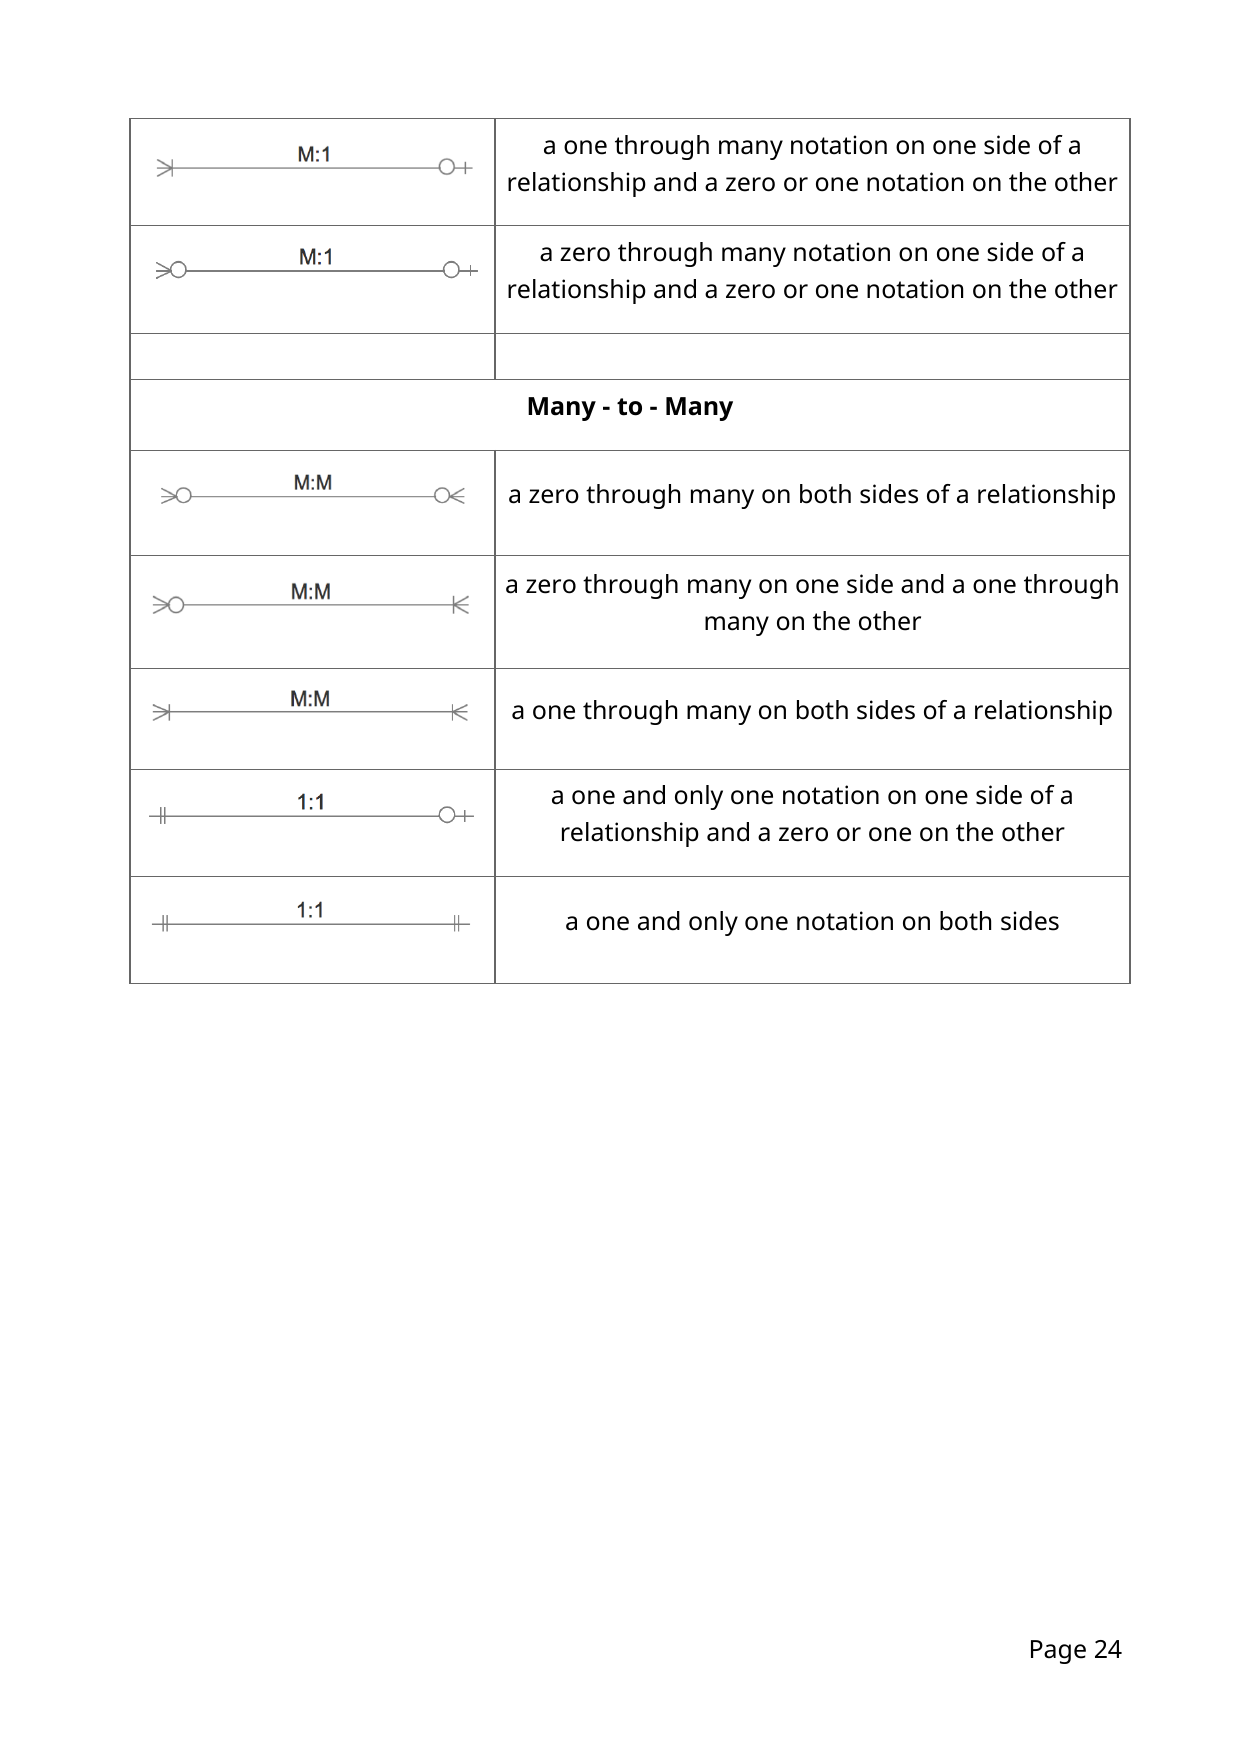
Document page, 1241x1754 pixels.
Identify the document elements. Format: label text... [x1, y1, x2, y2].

table_cell a one and only one notation on both sides [496, 877, 1129, 983]
table_cell [496, 334, 1129, 379]
picture [138, 564, 487, 642]
picture [138, 135, 487, 191]
table_cell a one through many notation on one side of a relationship and a zero or one notation on the other [496, 119, 1129, 225]
table_cell a one and only one notation on one side of a relationship and a zero or one on the other [496, 770, 1129, 876]
picture [138, 885, 487, 957]
table_cell [131, 669, 494, 768]
picture [138, 782, 487, 844]
table_cell [131, 770, 494, 876]
table_cell [131, 451, 494, 555]
picture [138, 238, 487, 302]
table_cell [131, 226, 494, 333]
table_cell Many - to - Many [131, 380, 1129, 450]
picture [138, 459, 487, 528]
table_cell a one through many on both sides of a relationship [496, 669, 1129, 768]
table_cell [131, 556, 494, 668]
table_cell a zero through many notation on one side of a relationship and a zero or one notation on the other [496, 226, 1129, 333]
picture [138, 677, 487, 742]
table_cell [131, 334, 494, 379]
table_cell a zero through many on both sides of a relationship [496, 451, 1129, 555]
table_cell a zero through many on one side and a one through many on the other [496, 556, 1129, 668]
table_cell [131, 877, 494, 983]
table_cell [131, 119, 494, 225]
